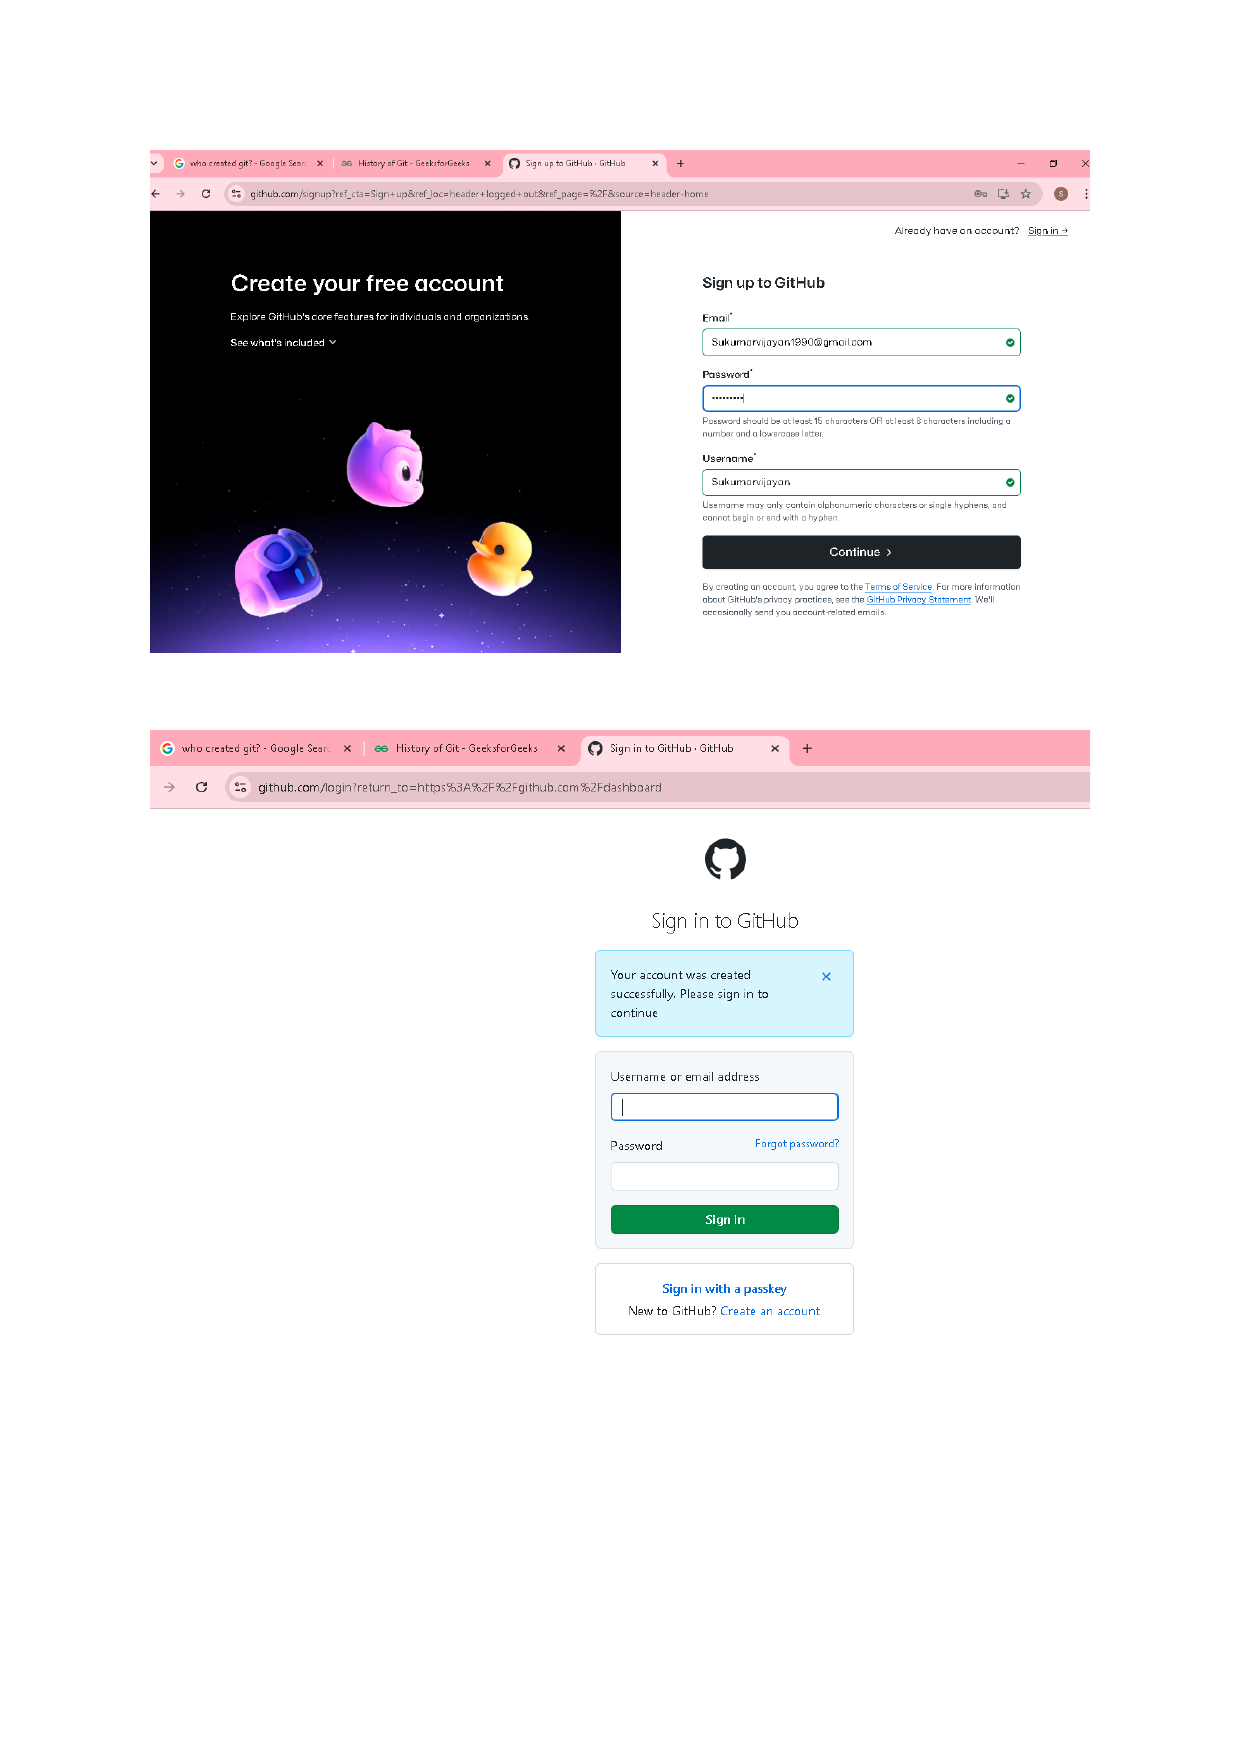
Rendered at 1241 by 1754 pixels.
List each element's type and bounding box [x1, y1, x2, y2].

picture [150, 730, 1091, 1341]
picture [150, 150, 1091, 653]
